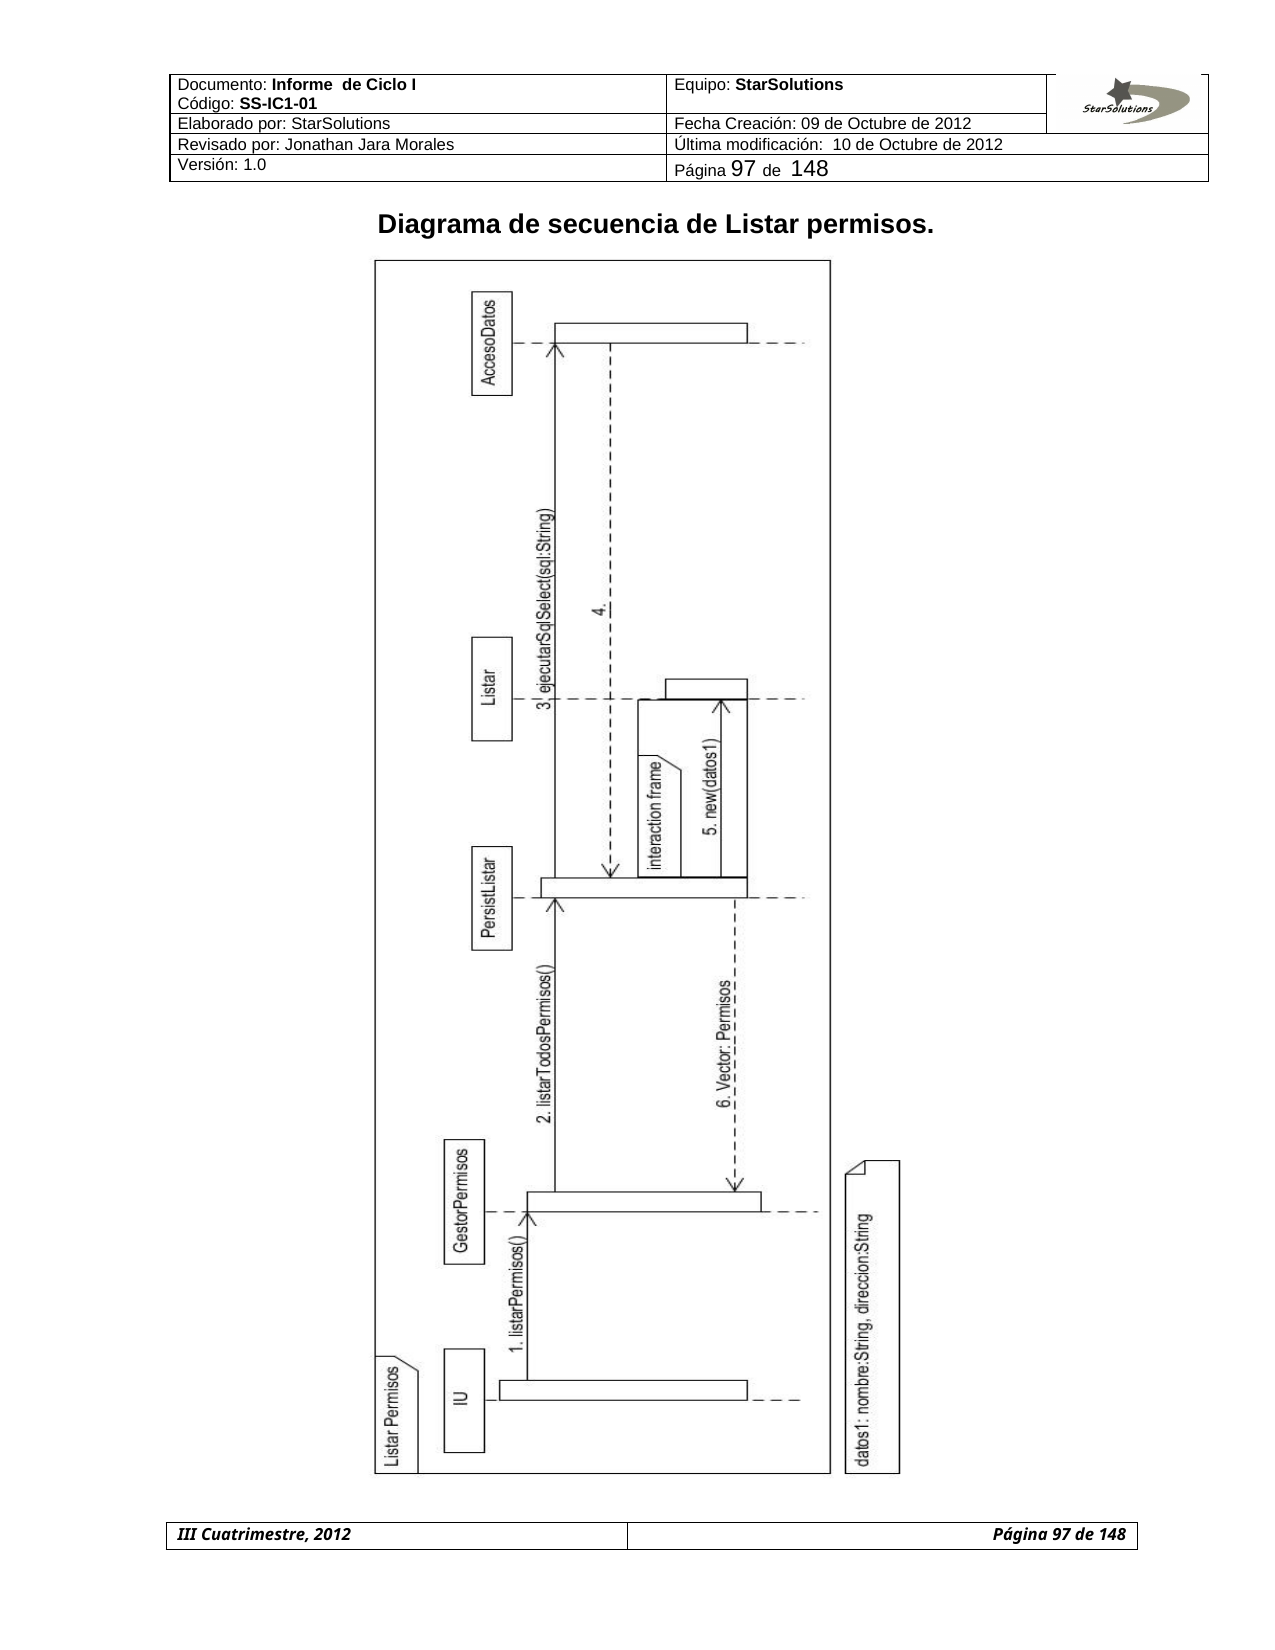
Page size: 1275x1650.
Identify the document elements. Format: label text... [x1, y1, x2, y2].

picture [1056, 74, 1202, 131]
picture [347, 239, 928, 1495]
subtitle Diagrama de secuencia de Listar permisos. [377, 208, 1098, 239]
